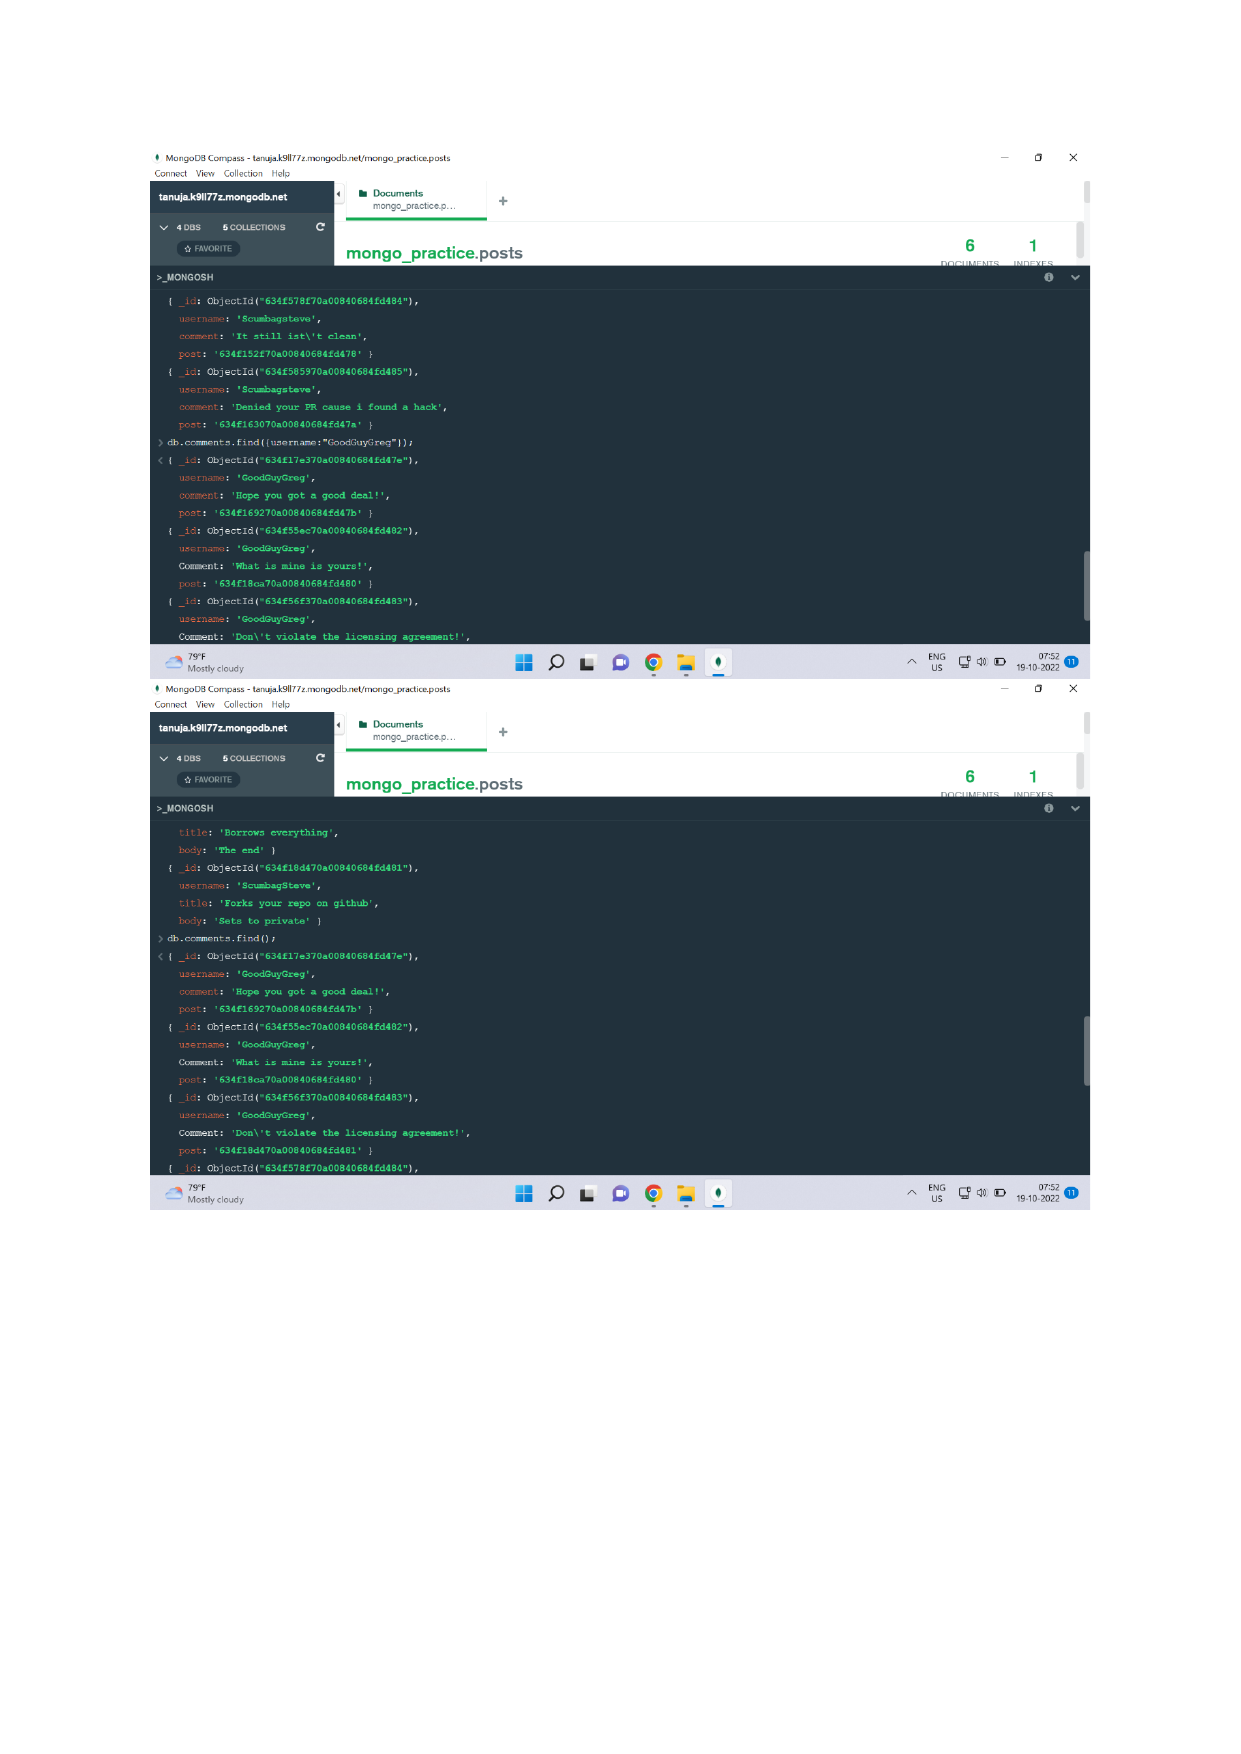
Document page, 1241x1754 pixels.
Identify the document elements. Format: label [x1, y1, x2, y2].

picture [150, 150, 1091, 679]
picture [150, 681, 1091, 1210]
